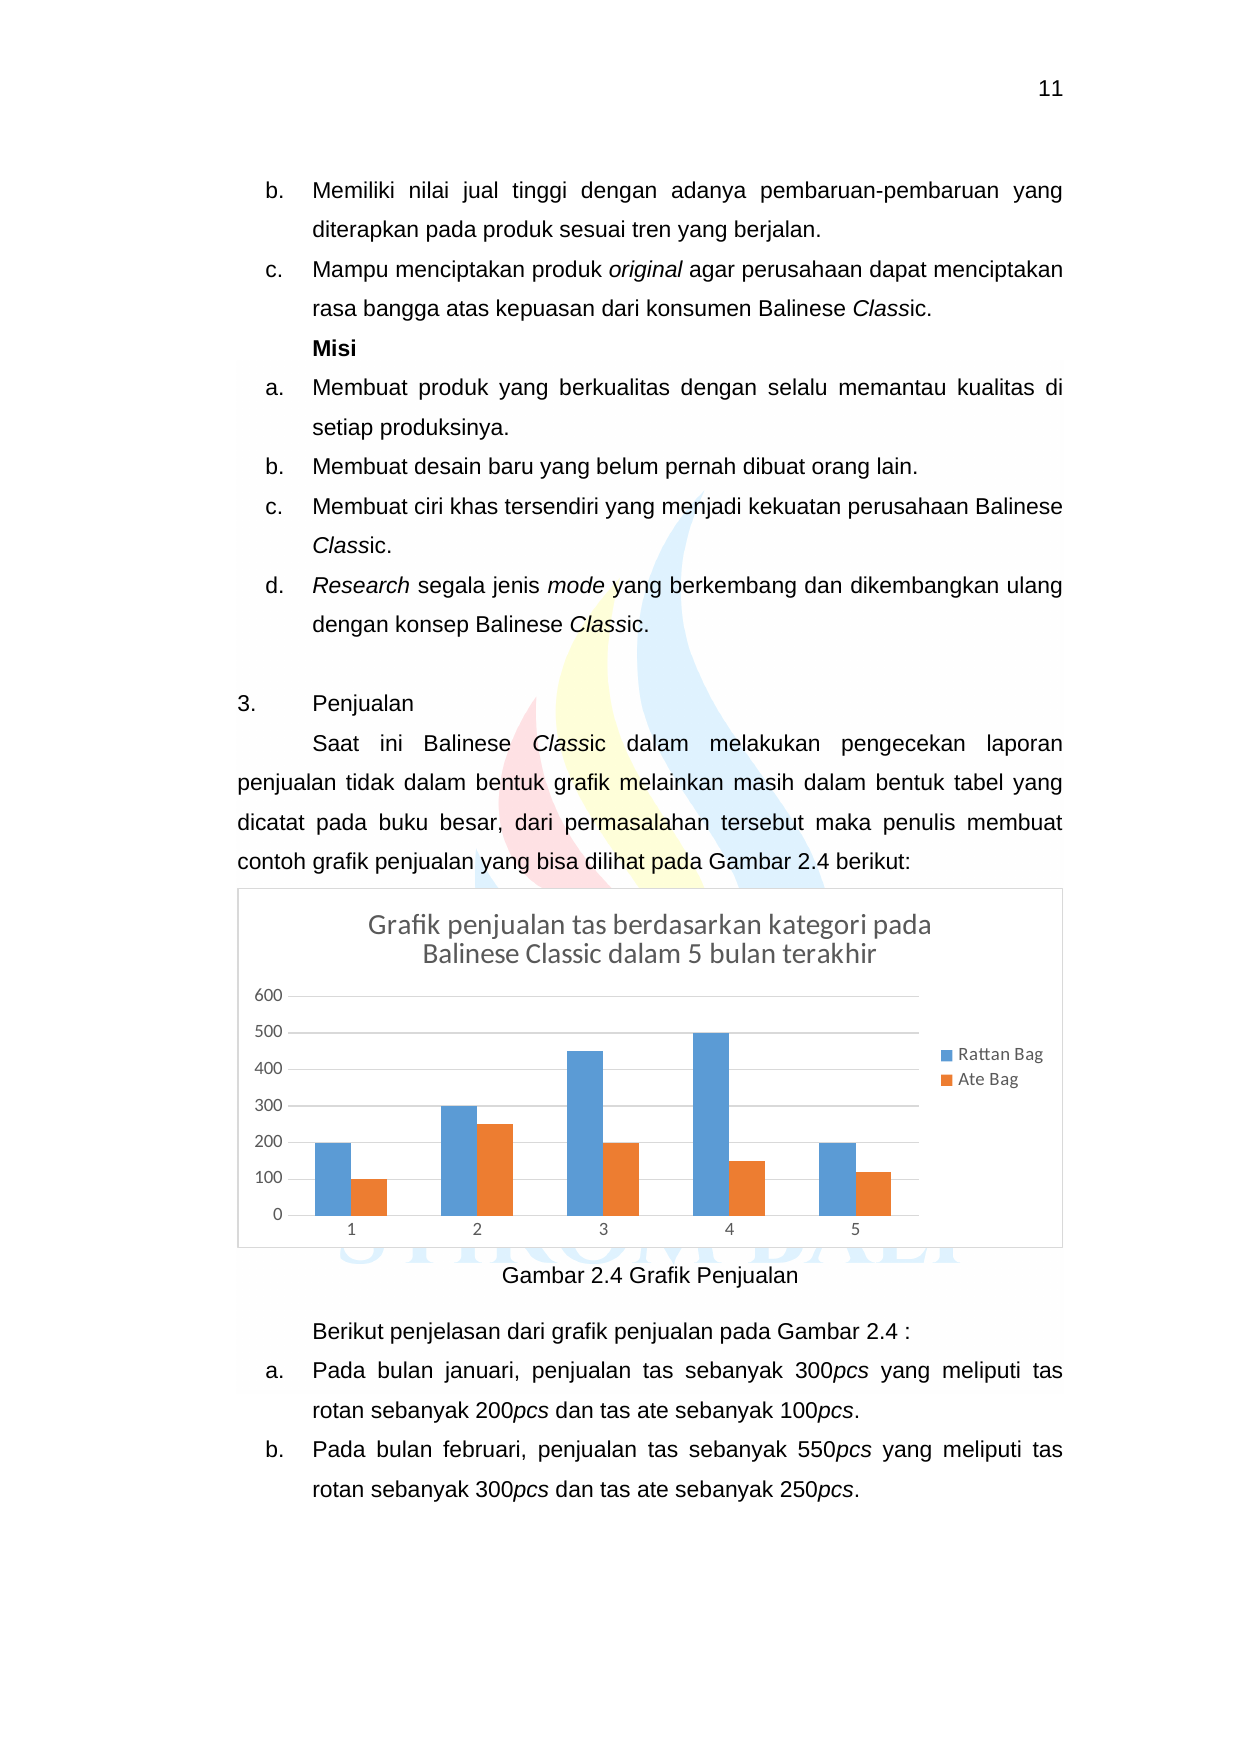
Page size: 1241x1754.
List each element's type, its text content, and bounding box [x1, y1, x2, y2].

text Misi [312, 335, 1063, 361]
list Research segala jenis mode yang berkembang dan dikembangkan ulang dengan konsep Balinese Classic. [265, 572, 1063, 638]
list Penjualan [237, 690, 1063, 717]
list Pada bulan februari, penjualan tas sebanyak 550pcs yang meliputi tas rotan sebanyak 300pcs dan tas ate sebanyak 250pcs. [265, 1436, 1063, 1502]
text Saat ini Balinese Classic dalam melakukan pengecekan laporan penjualan tidak dalam bentuk grafik melainkan masih dalam bentuk tabel yang dicatat pada buku besar, dari permasalahan tersebut maka penulis membuat contoh grafik penjualan yang bisa dilihat pada Gambar 2.4 berikut: [237, 730, 1063, 874]
list Memiliki nilai jual tinggi dengan adanya pembaruan-pembaruan yang diterapkan pada produk sesuai tren yang berjalan. [265, 177, 1063, 243]
text Berikut penjelasan dari grafik penjualan pada Gambar 2.4 : [237, 1318, 1063, 1344]
list Membuat produk yang berkualitas dengan selalu memantau kualitas di setiap produksinya. [265, 374, 1063, 440]
list Membuat ciri khas tersendiri yang menjadi kekuatan perusahaan Balinese Classic. [265, 493, 1063, 559]
text Gambar 2.4 Grafik Penjualan [237, 1262, 1063, 1288]
list Membuat desain baru yang belum pernah dibuat orang lain. [265, 453, 1063, 480]
list Pada bulan januari, penjualan tas sebanyak 300pcs yang meliputi tas rotan sebanyak 200pcs dan tas ate sebanyak 100pcs. [265, 1357, 1063, 1423]
list Mampu menciptakan produk original agar perusahaan dapat menciptakan rasa bangga atas kepuasan dari konsumen Balinese Classic. [265, 256, 1063, 322]
